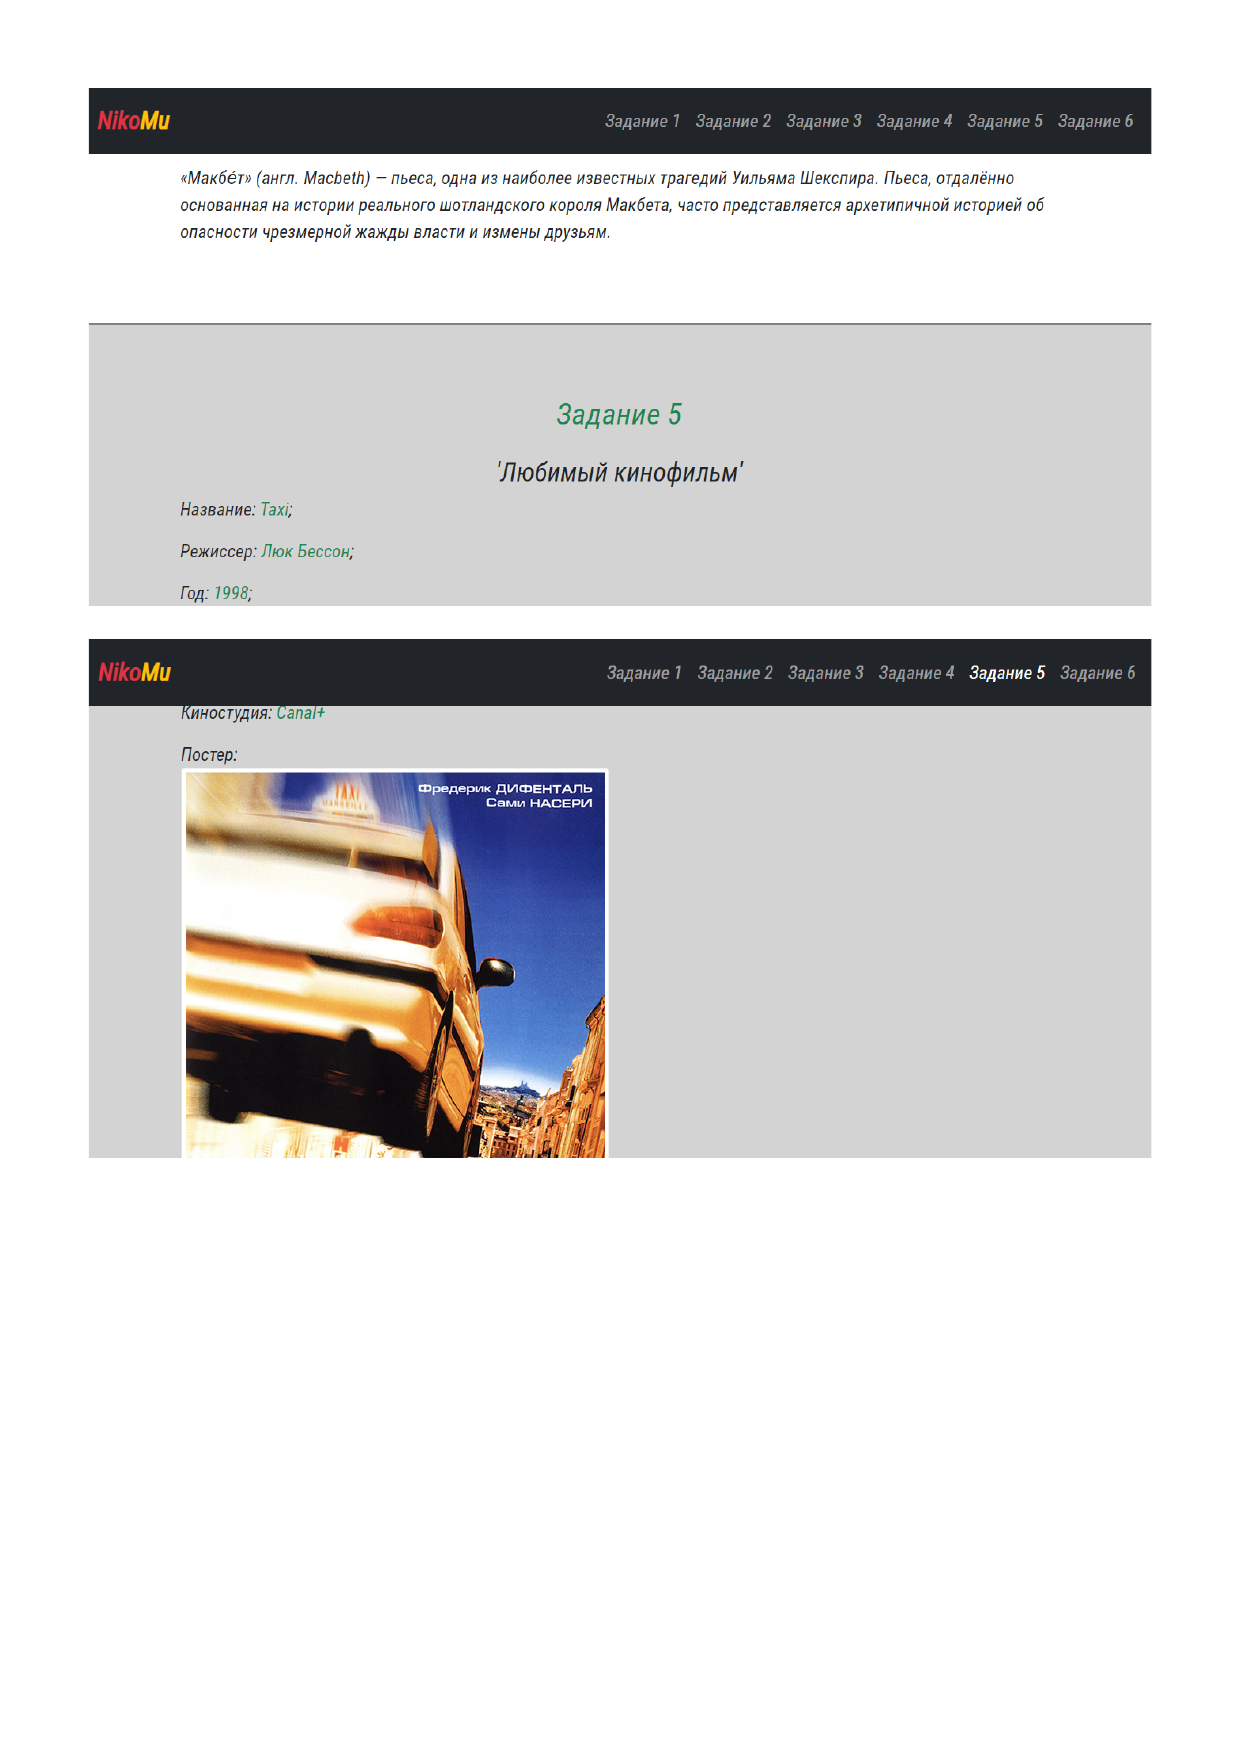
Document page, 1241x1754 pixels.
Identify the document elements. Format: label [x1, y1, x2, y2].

picture [88, 639, 1152, 1158]
picture [88, 88, 1152, 606]
